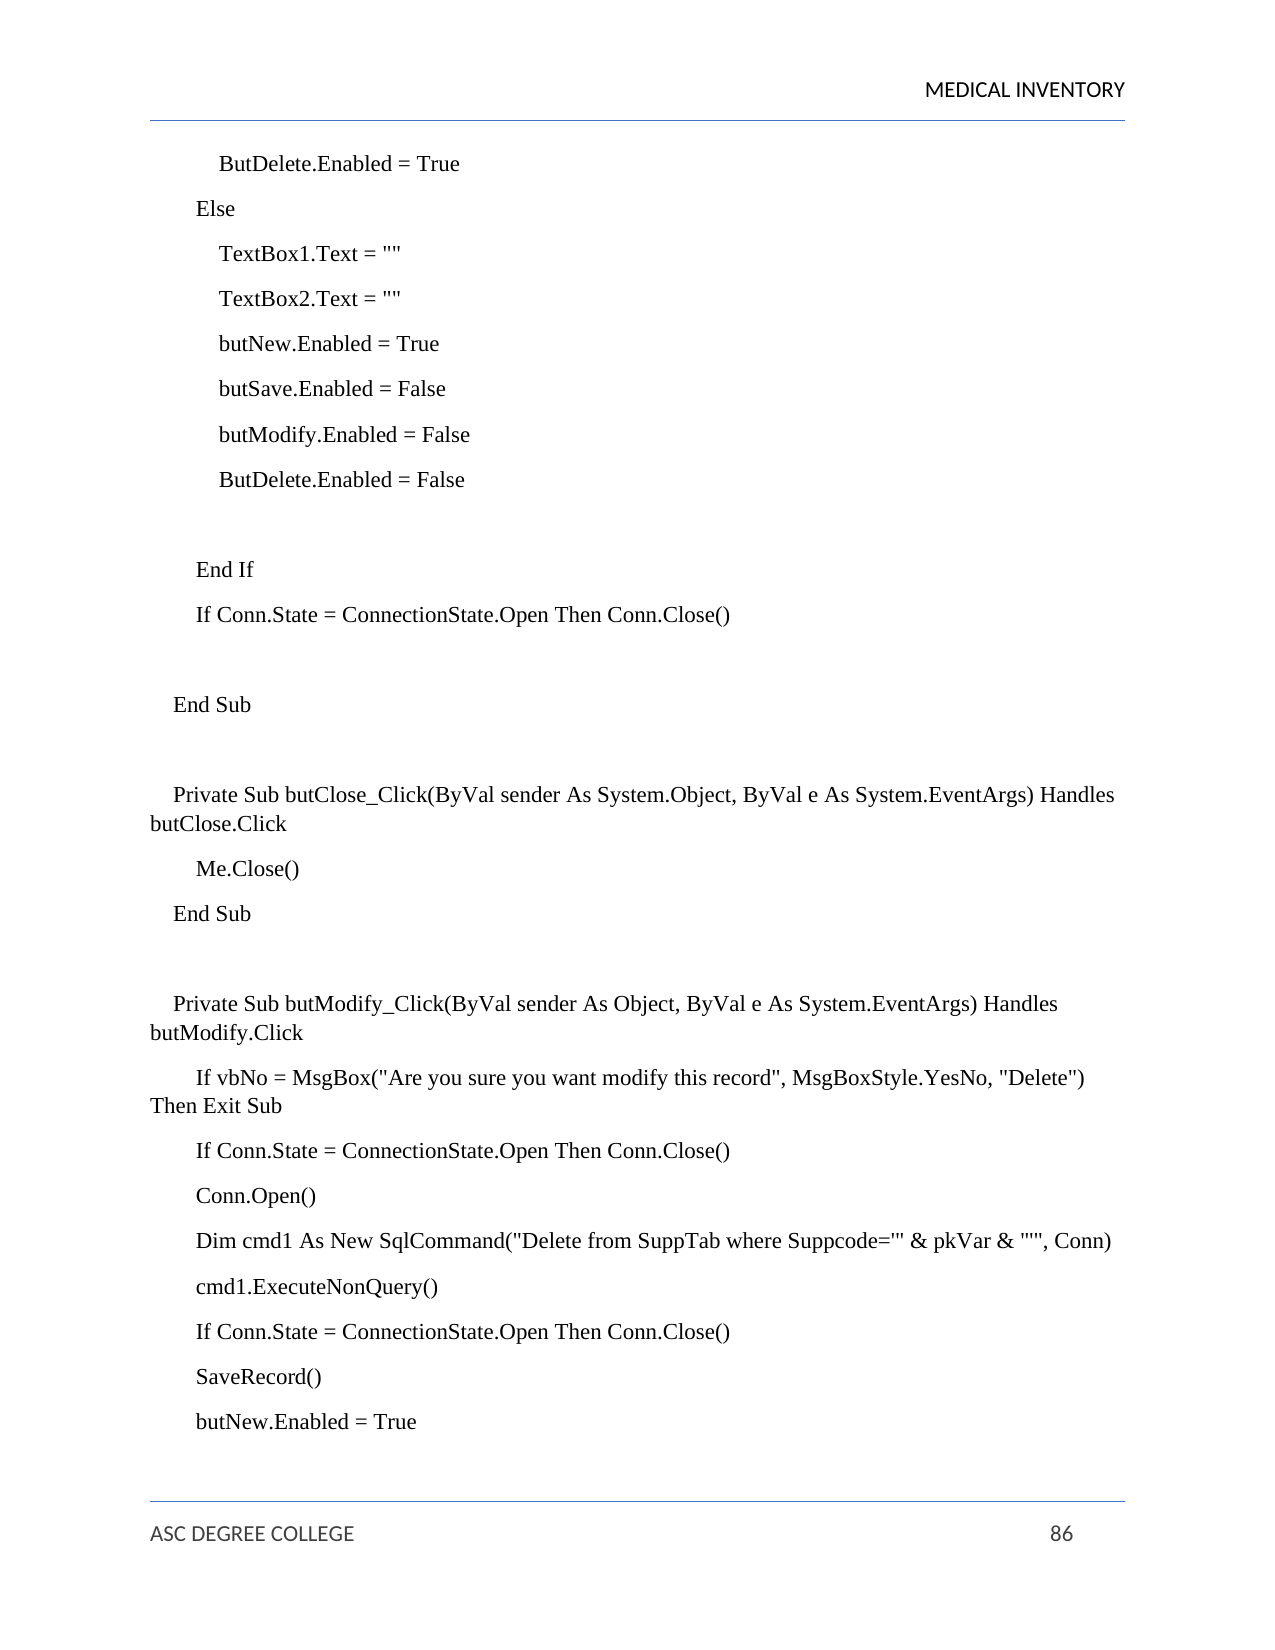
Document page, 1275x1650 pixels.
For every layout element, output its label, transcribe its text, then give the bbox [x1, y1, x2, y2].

text Dim cmd1 As New SqlCommand("Delete from SuppTab where Suppcode='" & pkVar & "'", Conn) [150, 1228, 1125, 1254]
text cmd1.ExecuteNonQuery() [150, 1273, 1125, 1299]
text Else [150, 195, 1125, 221]
text butModify.Enabled = False [150, 421, 1125, 447]
text Me.Close() [150, 855, 1125, 881]
text butSave.Enabled = False [150, 376, 1125, 402]
text Private Sub butModify_Click(ByVal sender As Object, ByVal e As System.EventArgs) Handles butModify.Click [150, 990, 1125, 1045]
text butNew.Enabled = True [150, 1408, 1125, 1434]
text End If [150, 556, 1125, 582]
text butNew.Enabled = True [150, 330, 1125, 357]
text TextBox2.Text = "" [150, 285, 1125, 312]
text End Sub [150, 691, 1125, 718]
text If Conn.State = ConnectionState.Open Then Conn.Close() [150, 1318, 1125, 1344]
text If vbNo = MsgBox("Are you sure you want modify this record", MsgBoxStyle.YesNo, "Delete") Then Exit Sub [150, 1064, 1125, 1119]
text ButDelete.Enabled = False [150, 466, 1125, 492]
text TextBox1.Text = "" [150, 240, 1125, 267]
text End Sub [150, 900, 1125, 926]
text Conn.Open() [150, 1182, 1125, 1209]
text If Conn.State = ConnectionState.Open Then Conn.Close() [150, 1137, 1125, 1164]
text SaveRecord() [150, 1363, 1125, 1389]
text Private Sub butClose_Click(ByVal sender As System.Object, ByVal e As System.EventArgs) Handles butClose.Click [150, 781, 1125, 836]
text If Conn.State = ConnectionState.Open Then Conn.Close() [150, 601, 1125, 627]
text ButDelete.Enabled = True [150, 150, 1125, 176]
